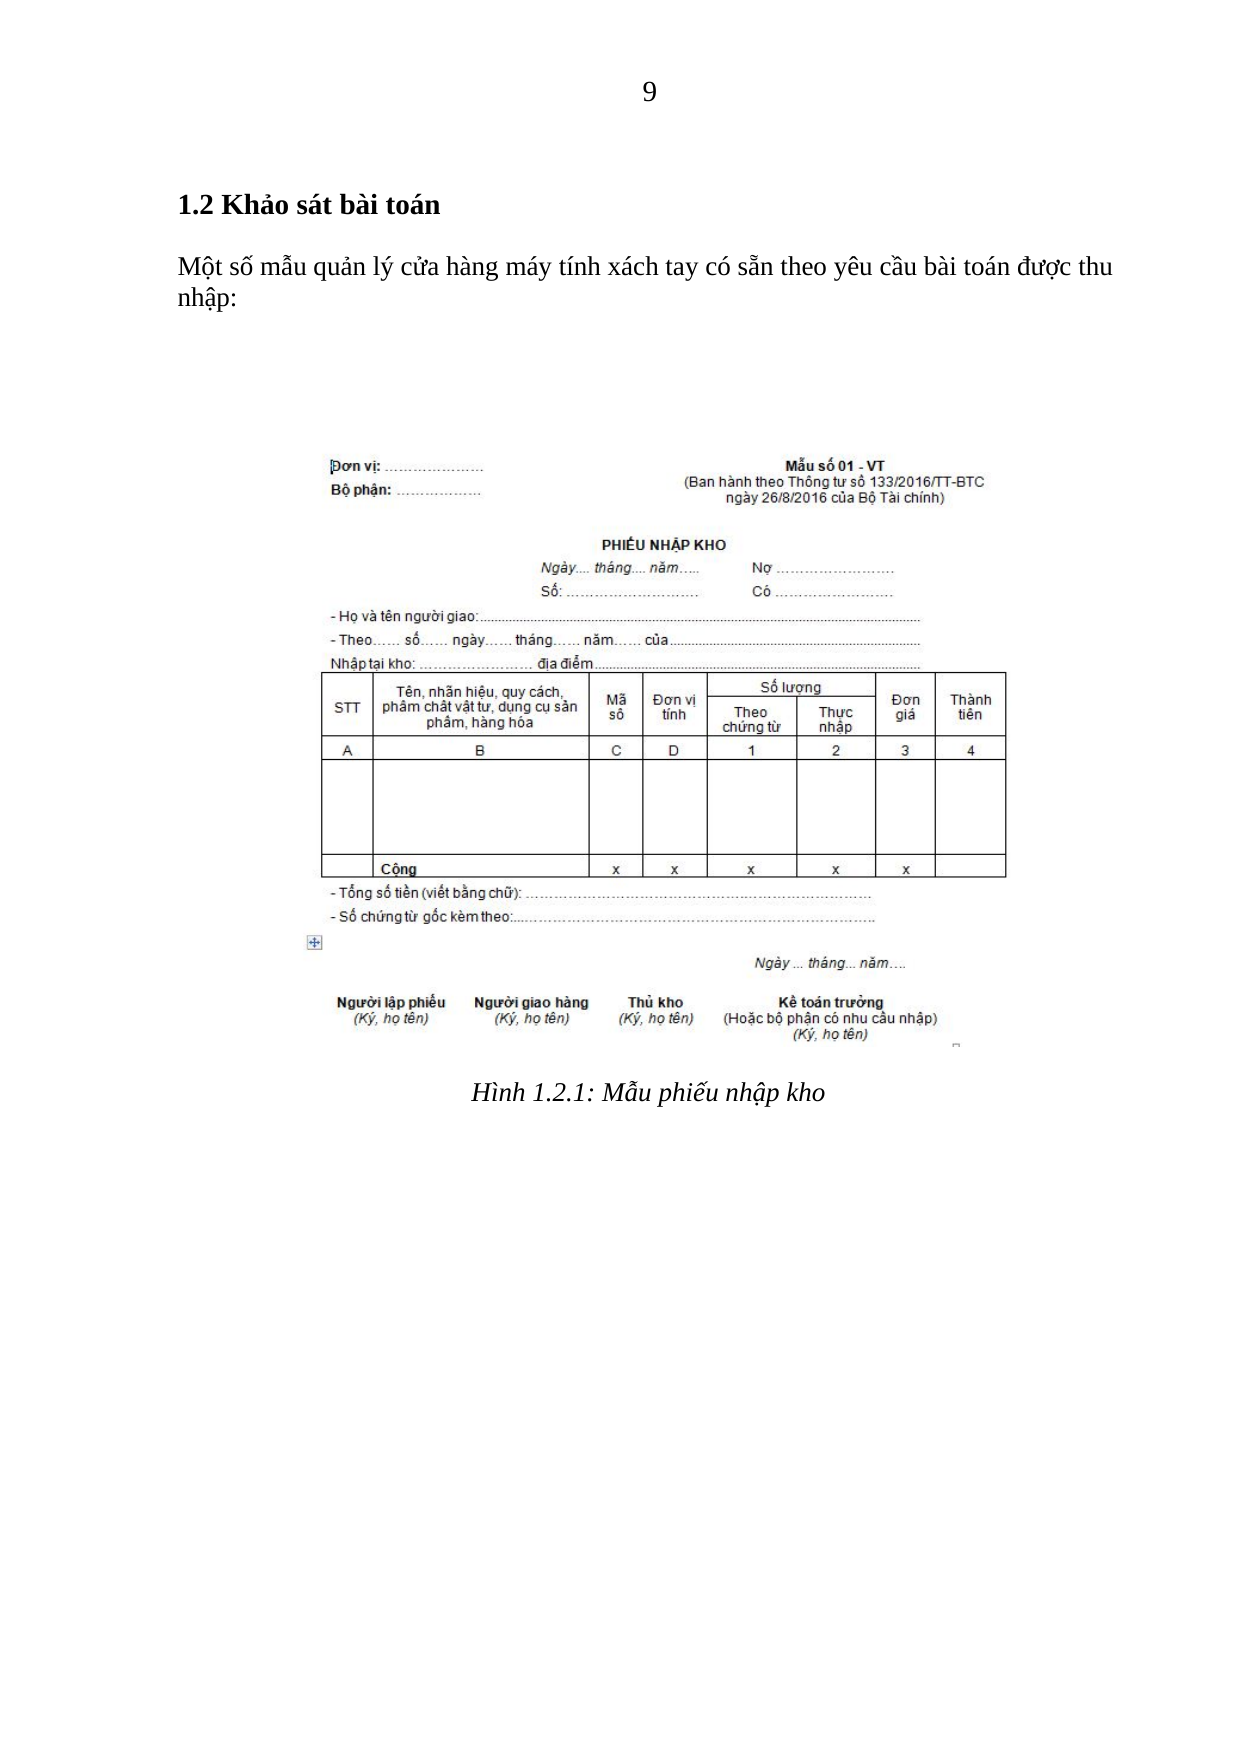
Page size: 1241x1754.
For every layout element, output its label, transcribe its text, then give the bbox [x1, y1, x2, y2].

subtitle Khảo sát bài toán [177, 187, 1122, 220]
text Hình 1.2.1: Mẫu phiếu nhập kho [177, 1076, 1122, 1107]
text Một số mẫu quản lý cửa hàng máy tính xách tay có sẵn theo yêu cầu bài toán được thu nhập: [177, 250, 1122, 312]
picture [246, 436, 1053, 1047]
